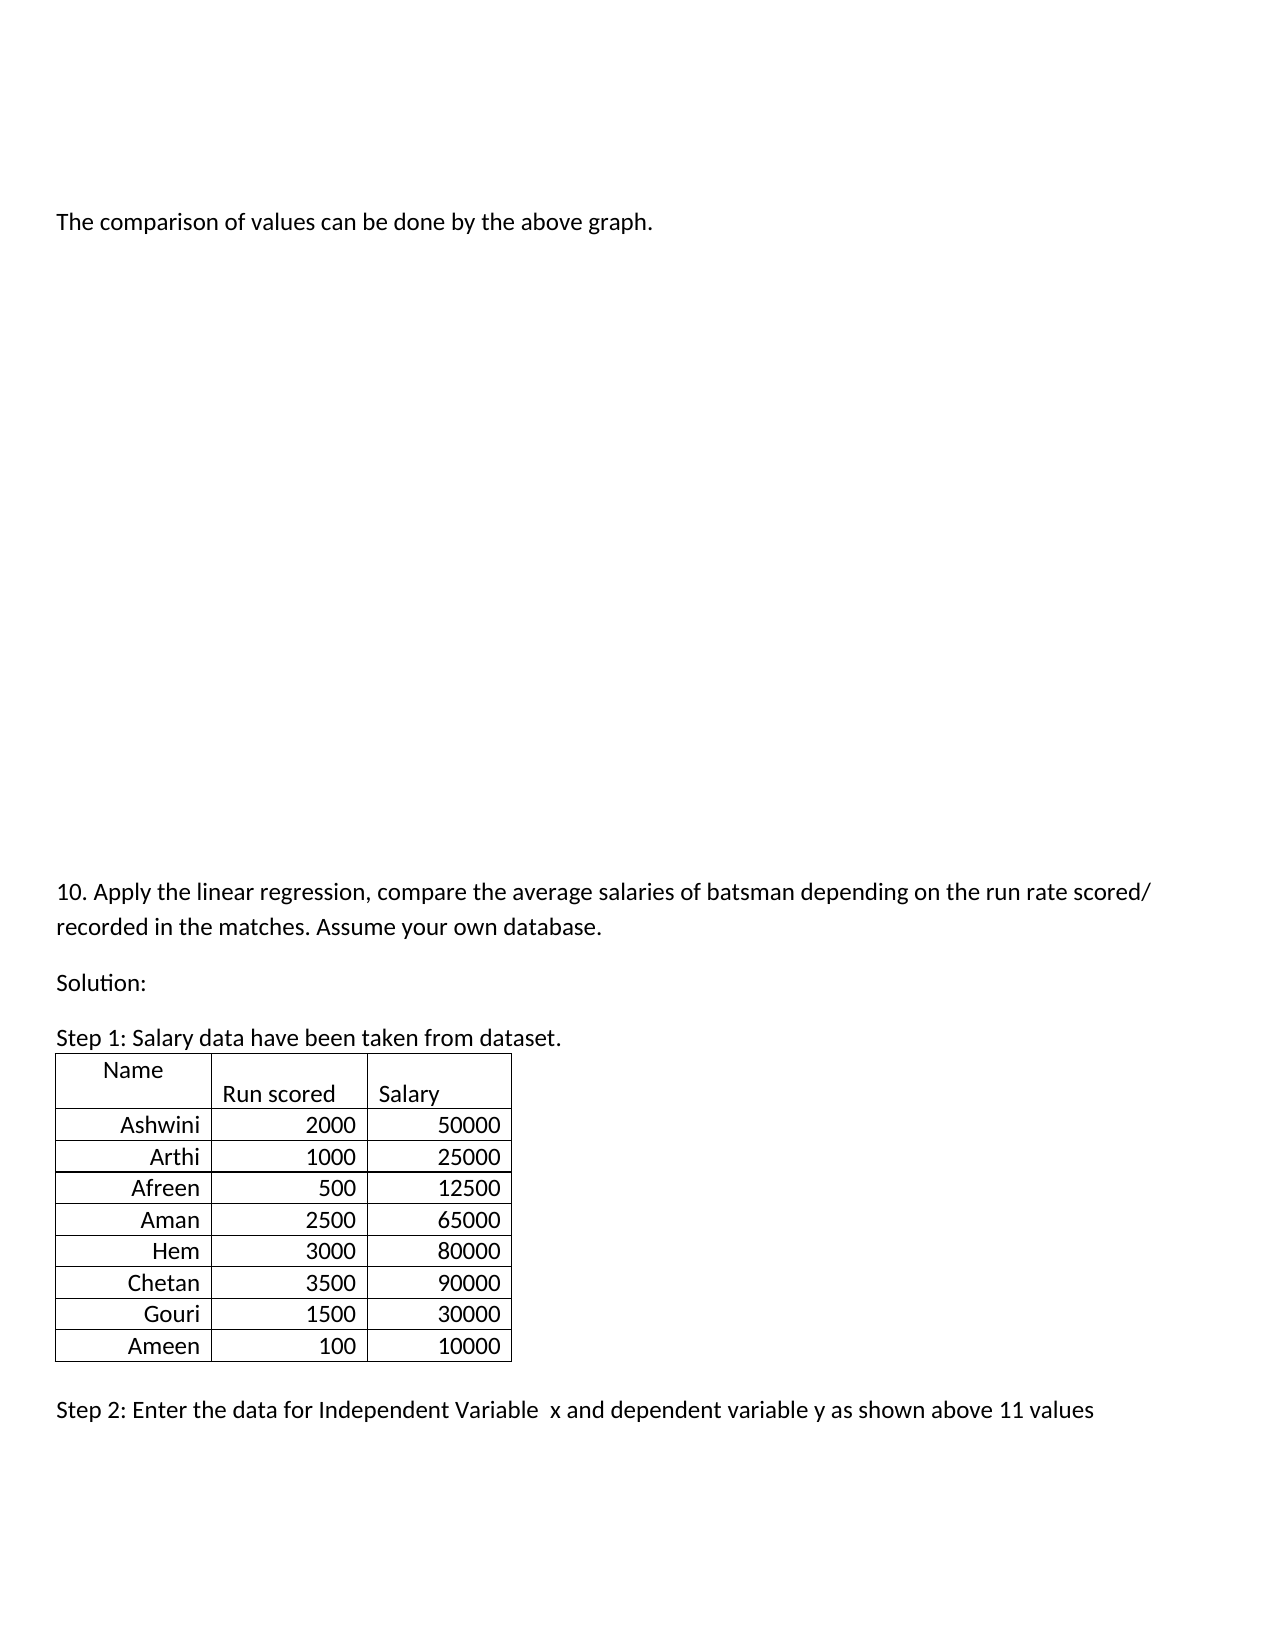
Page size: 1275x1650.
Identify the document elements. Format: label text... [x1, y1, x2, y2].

table_cell Chetan [56, 1267, 211, 1298]
table_cell 90000 [368, 1267, 511, 1298]
table_cell 2500 [212, 1204, 367, 1234]
table_cell 30000 [368, 1299, 511, 1329]
table_cell 1000 [212, 1141, 367, 1171]
table_cell 500 [212, 1173, 367, 1203]
table_cell 2000 [212, 1109, 367, 1140]
table_cell Aman [56, 1204, 211, 1234]
table_cell 65000 [368, 1204, 511, 1234]
text 10. Apply the linear regression, compare the average salaries of batsman depending on the run rate scored/ recorded in the matches. Assume your own database. [56, 876, 1219, 941]
table_cell 12500 [368, 1173, 511, 1203]
table_cell 3500 [212, 1267, 367, 1298]
table_header Run scored [212, 1054, 367, 1108]
table_cell 3000 [212, 1236, 367, 1266]
table_cell Arthi [56, 1141, 211, 1171]
text Step 1: Salary data have been taken from dataset. [56, 1022, 1219, 1053]
table_cell Ameen [56, 1330, 211, 1361]
text Solution: [56, 967, 1219, 997]
table_cell Ashwini [56, 1109, 211, 1140]
table_cell 100 [212, 1330, 367, 1361]
table_cell 50000 [368, 1109, 511, 1140]
table_cell 25000 [368, 1141, 511, 1171]
table_cell Afreen [56, 1173, 211, 1203]
table_cell 80000 [368, 1236, 511, 1266]
table_cell 1500 [212, 1299, 367, 1329]
table_cell Gouri [56, 1299, 211, 1329]
table_cell Hem [56, 1236, 211, 1266]
text The comparison of values can be done by the above graph. [56, 206, 1219, 236]
table_header Name [56, 1054, 211, 1108]
table_header Salary [368, 1054, 511, 1108]
text Step 2: Enter the data for Independent Variable x and dependent variable y as shown above 11 values [56, 1395, 1219, 1425]
table_cell 10000 [368, 1330, 511, 1361]
